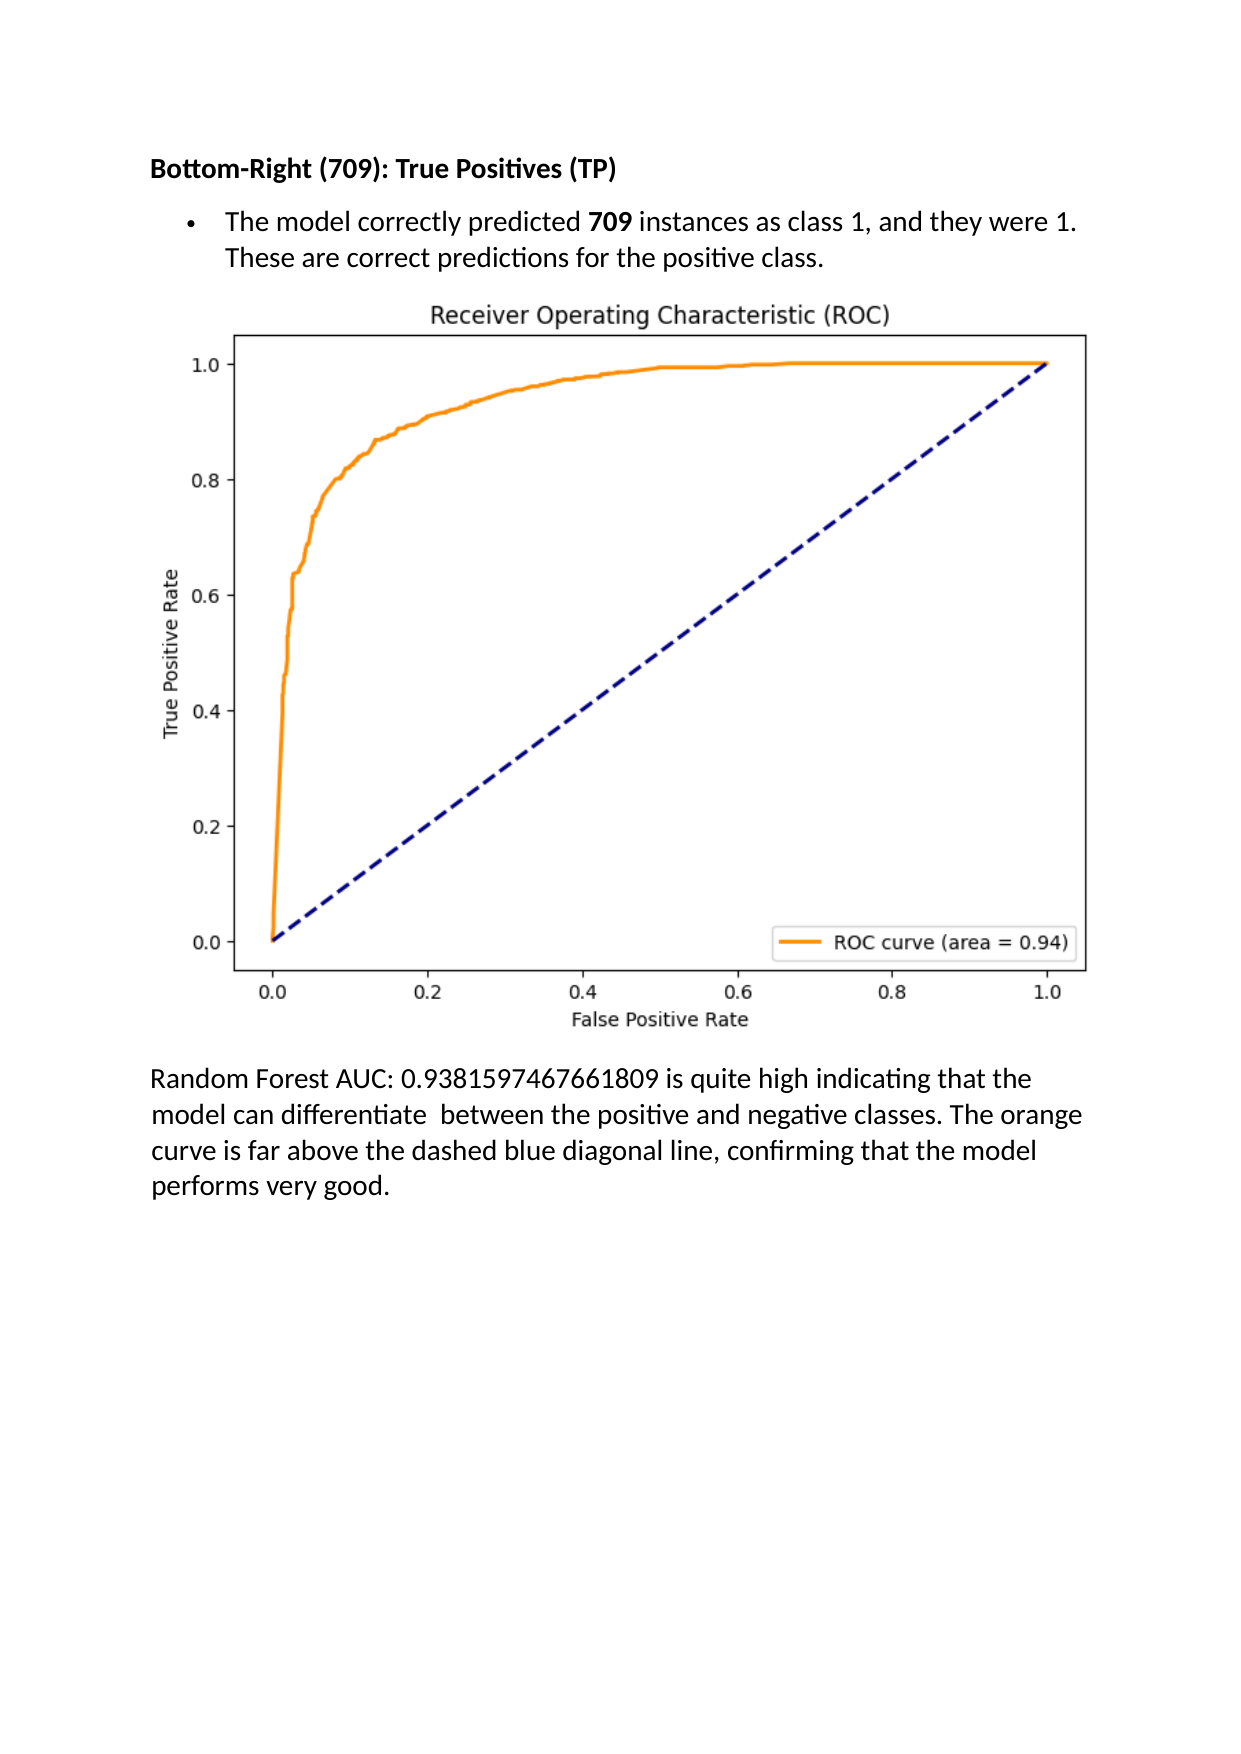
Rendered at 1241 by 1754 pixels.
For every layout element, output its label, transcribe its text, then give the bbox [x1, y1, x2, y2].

picture [150, 292, 1099, 1043]
text Random Forest AUC: 0.9381597467661809 is quite high indicating that the model can differentiate between the positive and negative classes. The orange curve is far above the dashed blue diagonal line, confirming that the model performs very good. [150, 1060, 1090, 1203]
text Bottom-Right (709): True Positives (TP) [150, 150, 1090, 186]
list The model correctly predicted 709 instances as class 1, and they were 1. These are correct predictions for the positive class. [187, 203, 1090, 274]
